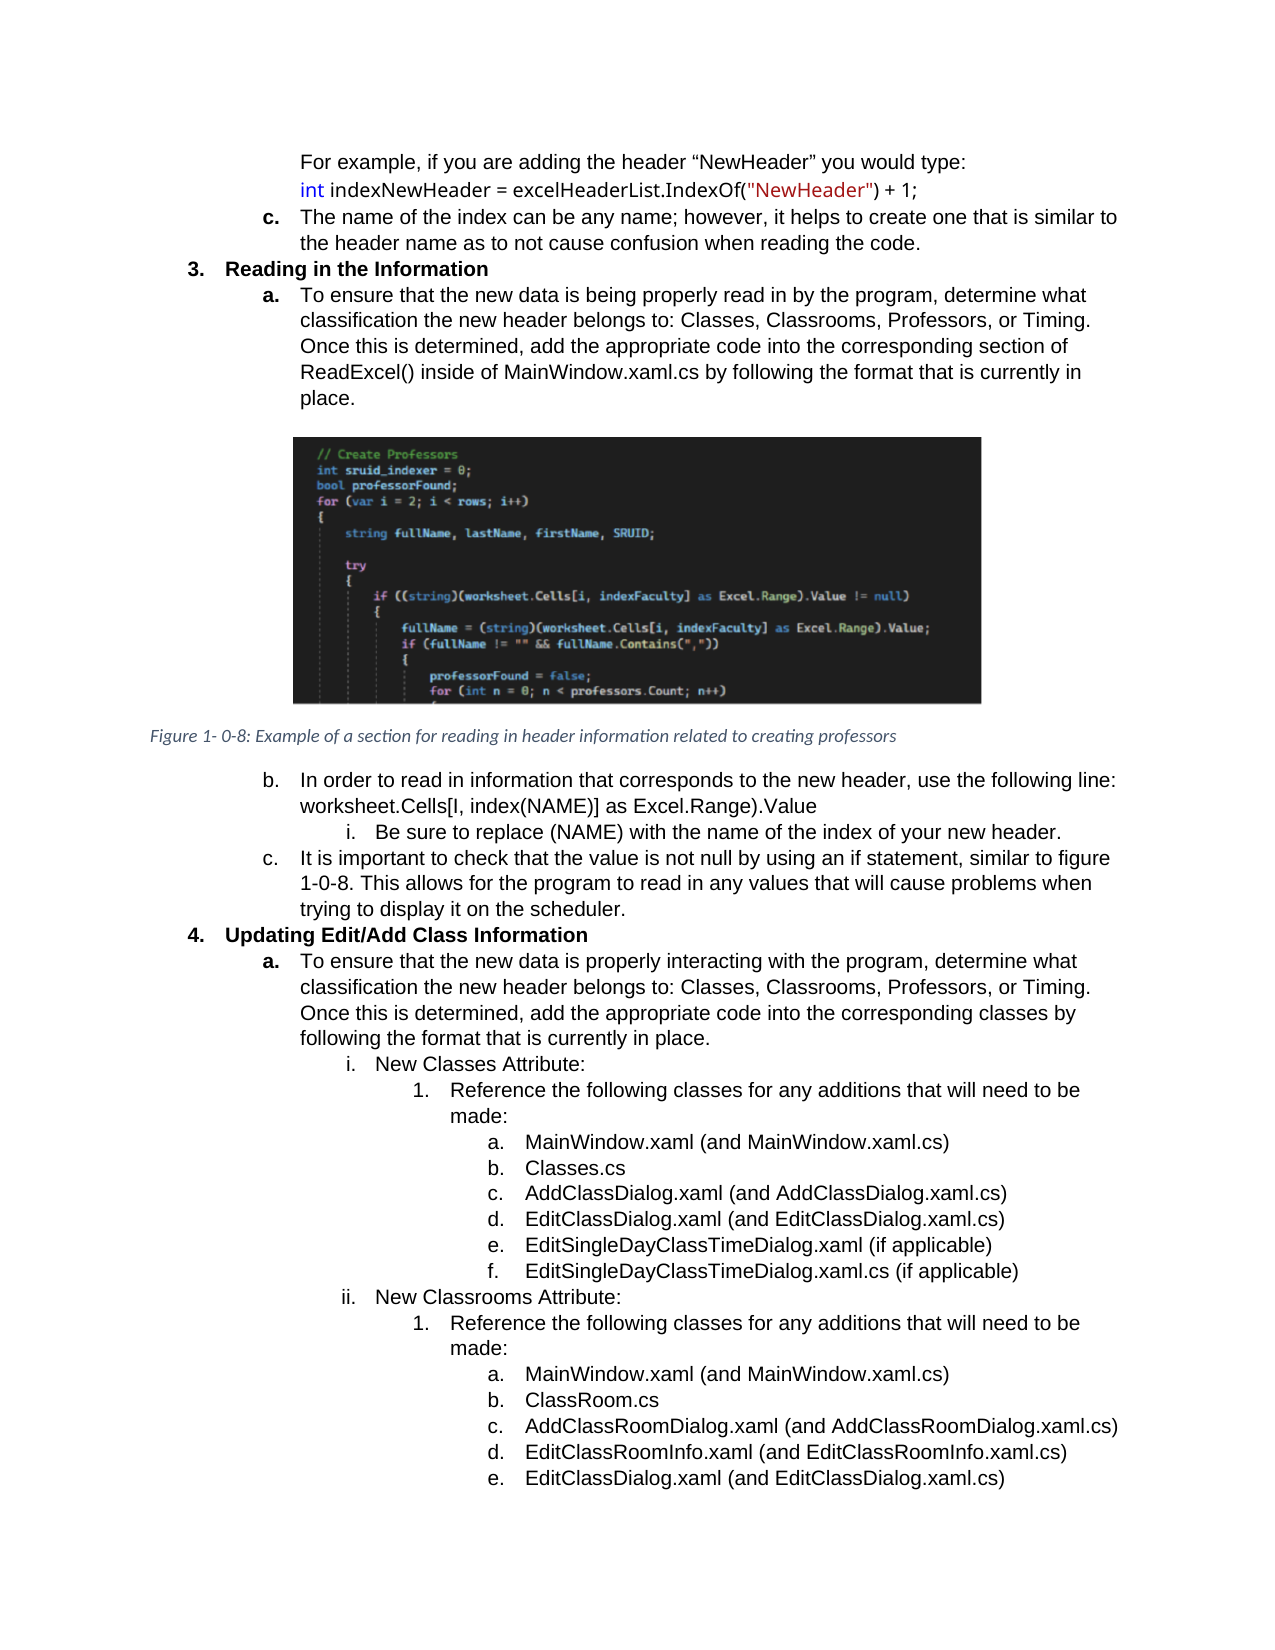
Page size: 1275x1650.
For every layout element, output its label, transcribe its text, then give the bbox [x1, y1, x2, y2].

list int indexNewHeader = excelHeaderList.IndexOf("NewHeader") + 1; [300, 176, 1125, 203]
list MainWindow.xaml (and MainWindow.xaml.cs) [487, 1362, 1125, 1386]
list EditSingleDayClassTimeDialog.xaml (if applicable) [487, 1233, 1125, 1257]
list Updating Edit/Add Class Information [187, 923, 1125, 947]
list To ensure that the new data is being properly read in by the program, determine what classification the new header belongs to: Classes, Classrooms, Professors, or Timing. Once this is determined, add the appropriate code into the corresponding section of ReadExcel() inside of MainWindow.xaml.cs by following the format that is currently in place. [262, 282, 1125, 410]
list Be sure to replace (NAME) with the name of the index of your new header. [356, 819, 1125, 843]
list To ensure that the new data is properly interacting with the program, determine what classification the new header belongs to: Classes, Classrooms, Professors, or Timing. Once this is determined, add the appropriate code into the corresponding classes by following the format that is currently in place. [262, 949, 1125, 1050]
list EditClassRoomInfo.xaml (and EditClassRoomInfo.xaml.cs) [487, 1439, 1125, 1463]
list MainWindow.xaml (and MainWindow.xaml.cs) [487, 1129, 1125, 1153]
list ClassRoom.cs [487, 1388, 1125, 1412]
list Reference the following classes for any additions that will need to be made: [412, 1078, 1125, 1128]
list Reference the following classes for any additions that will need to be made: [412, 1310, 1125, 1360]
list In order to read in information that corresponds to the new header, use the following line: worksheet.Cells[I, index(NAME)] as Excel.Range).Value [262, 768, 1125, 818]
list The name of the index can be any name; however, it helps to create one that is similar to the header name as to not cause confusion when reading the code. [262, 205, 1125, 255]
picture [293, 437, 983, 706]
list EditClassDialog.xaml (and EditClassDialog.xaml.cs) [487, 1207, 1125, 1231]
list EditClassDialog.xaml (and EditClassDialog.xaml.cs) [487, 1465, 1125, 1489]
list New Classrooms Attribute: [356, 1284, 1125, 1308]
list New Classes Attribute: [356, 1052, 1125, 1076]
list It is important to check that the value is not null by using an if statement, similar to figure 1-0-8. This allows for the program to read in any values that will cause problems when trying to display it on the scheduler. [262, 845, 1125, 921]
list Classes.cs [487, 1155, 1125, 1179]
list Reading in the Information [187, 257, 1125, 281]
list AddClassRoomDialog.xaml (and AddClassRoomDialog.xaml.cs) [487, 1414, 1125, 1438]
list For example, if you are adding the header “NewHeader” you would type: [300, 150, 1125, 174]
list AddClassDialog.xaml (and AddClassDialog.xaml.cs) [487, 1181, 1125, 1205]
list EditSingleDayClassTimeDialog.xaml.cs (if applicable) [487, 1259, 1125, 1283]
